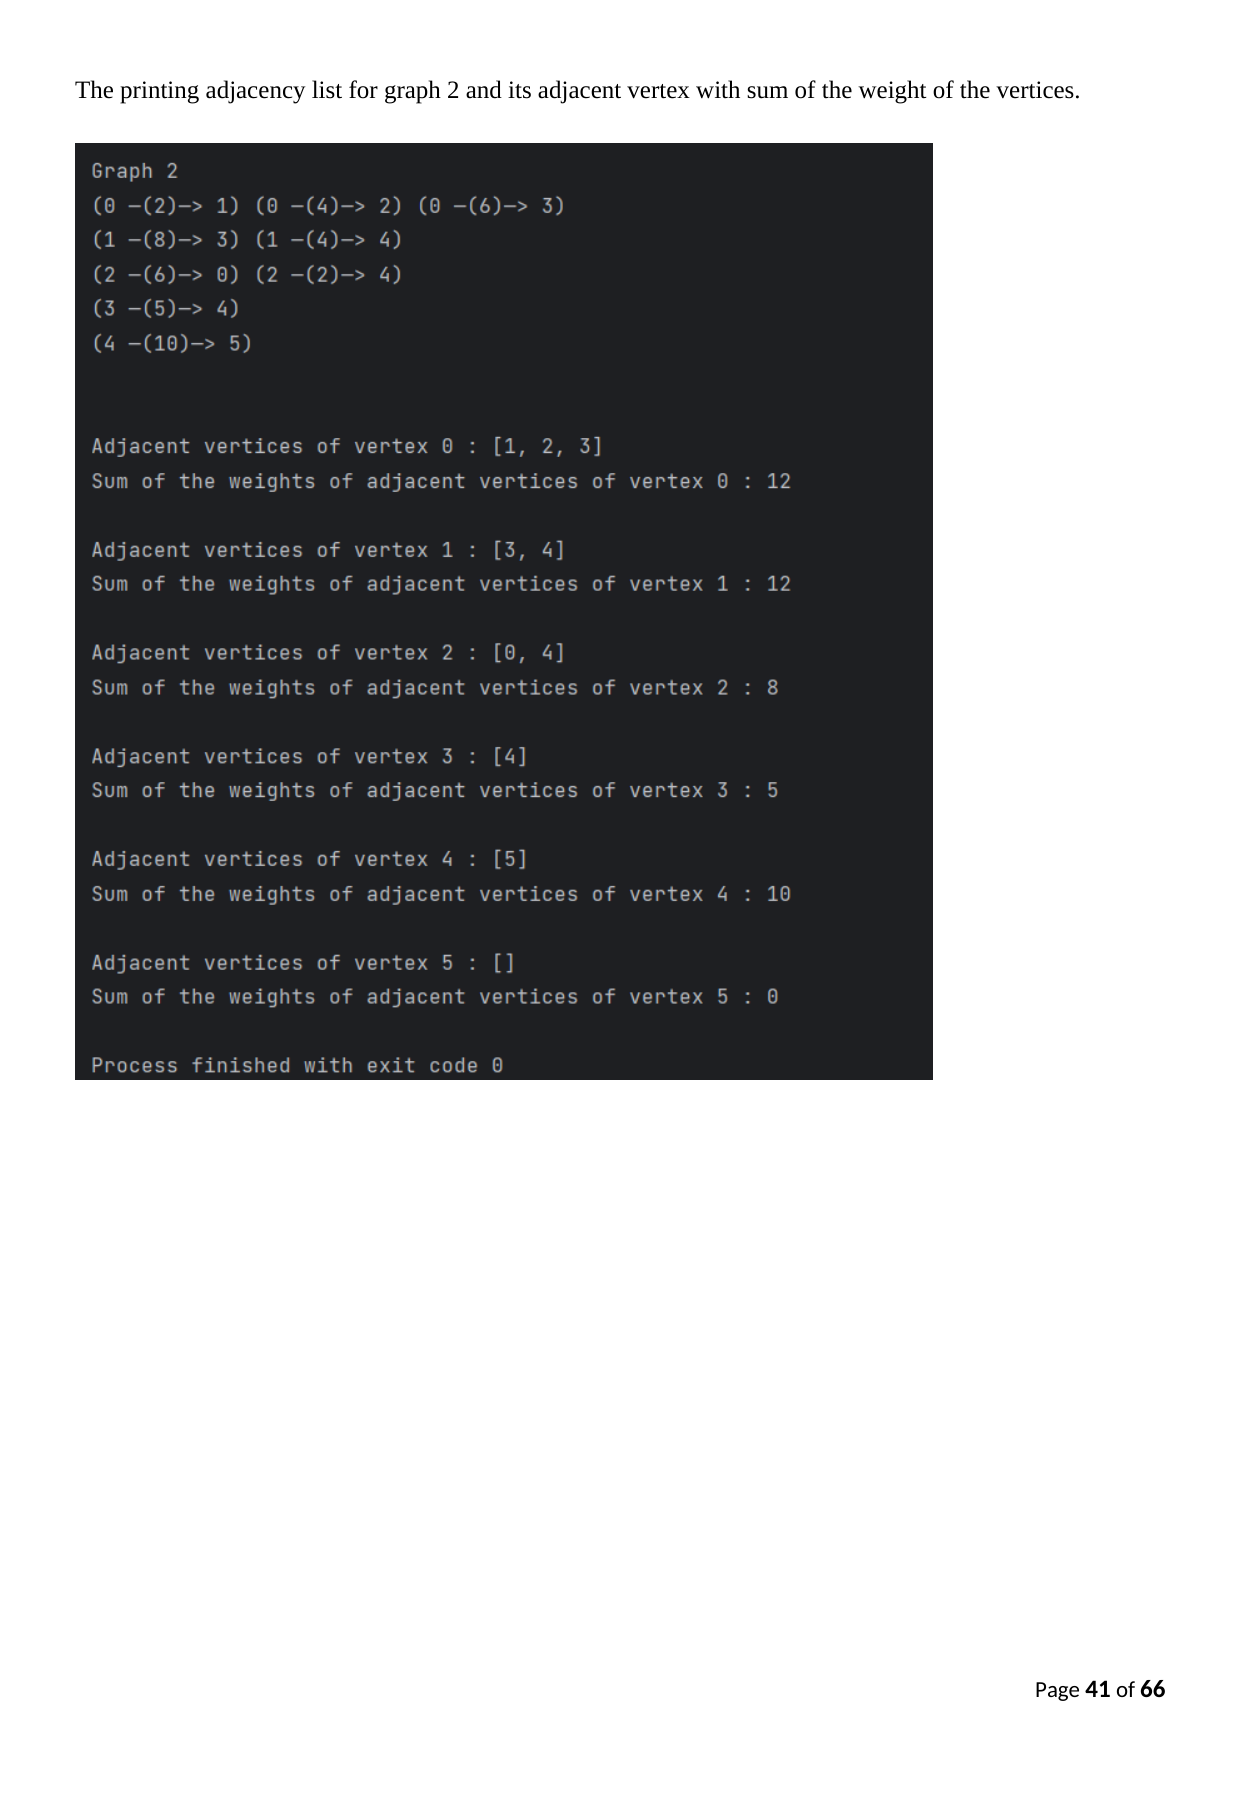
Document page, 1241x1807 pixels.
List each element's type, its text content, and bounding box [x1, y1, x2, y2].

picture [75, 143, 933, 1080]
text The printing adjacency list for graph 2 and its adjacent vertex with sum of the weight of the vertices. [75, 75, 1165, 104]
